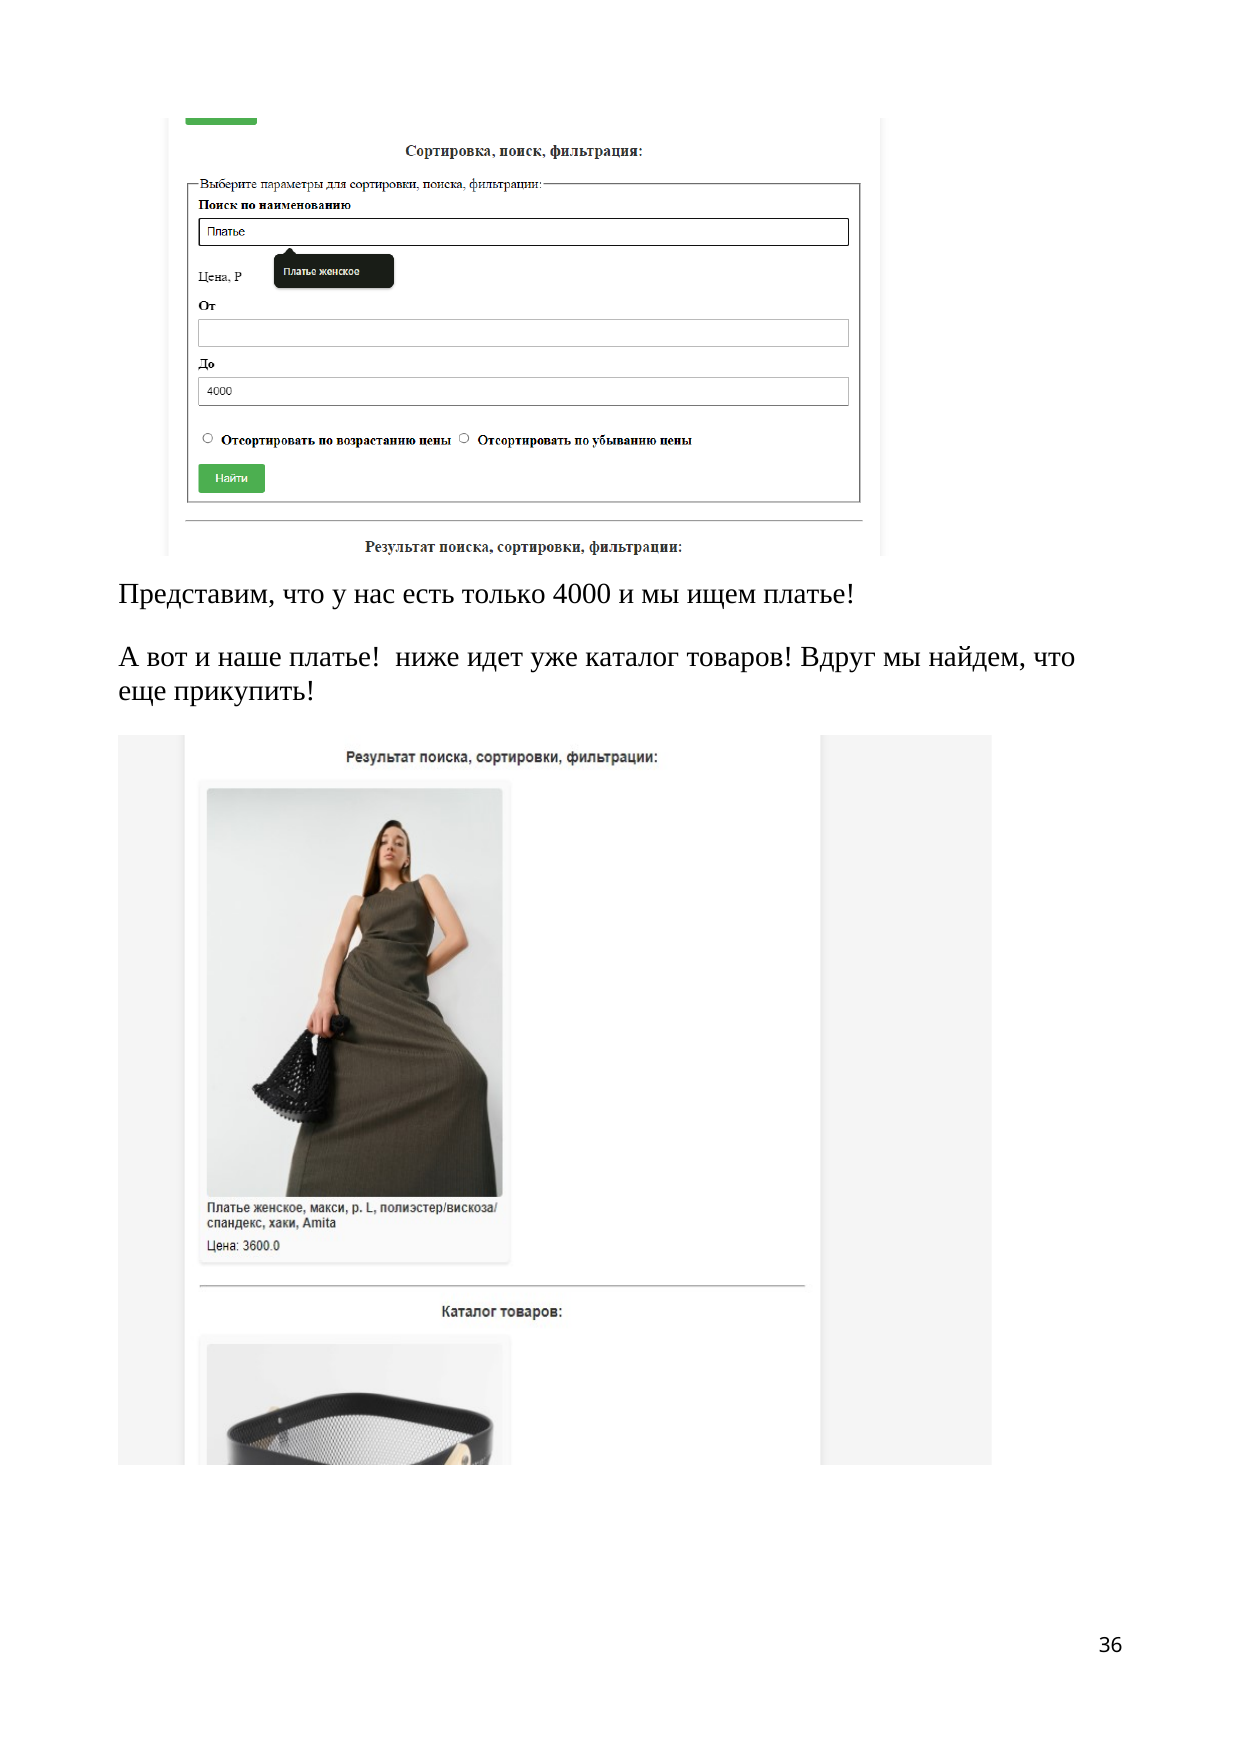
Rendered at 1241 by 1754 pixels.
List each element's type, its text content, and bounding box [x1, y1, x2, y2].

text А вот и наше платье! ниже идет уже каталог товаров! Вдруг мы найдем, что еще прикупить! [118, 639, 1122, 706]
picture [118, 118, 969, 556]
picture [118, 735, 992, 1465]
text Представим, что у нас есть только 4000 и мы ищем платье! [118, 577, 1122, 610]
